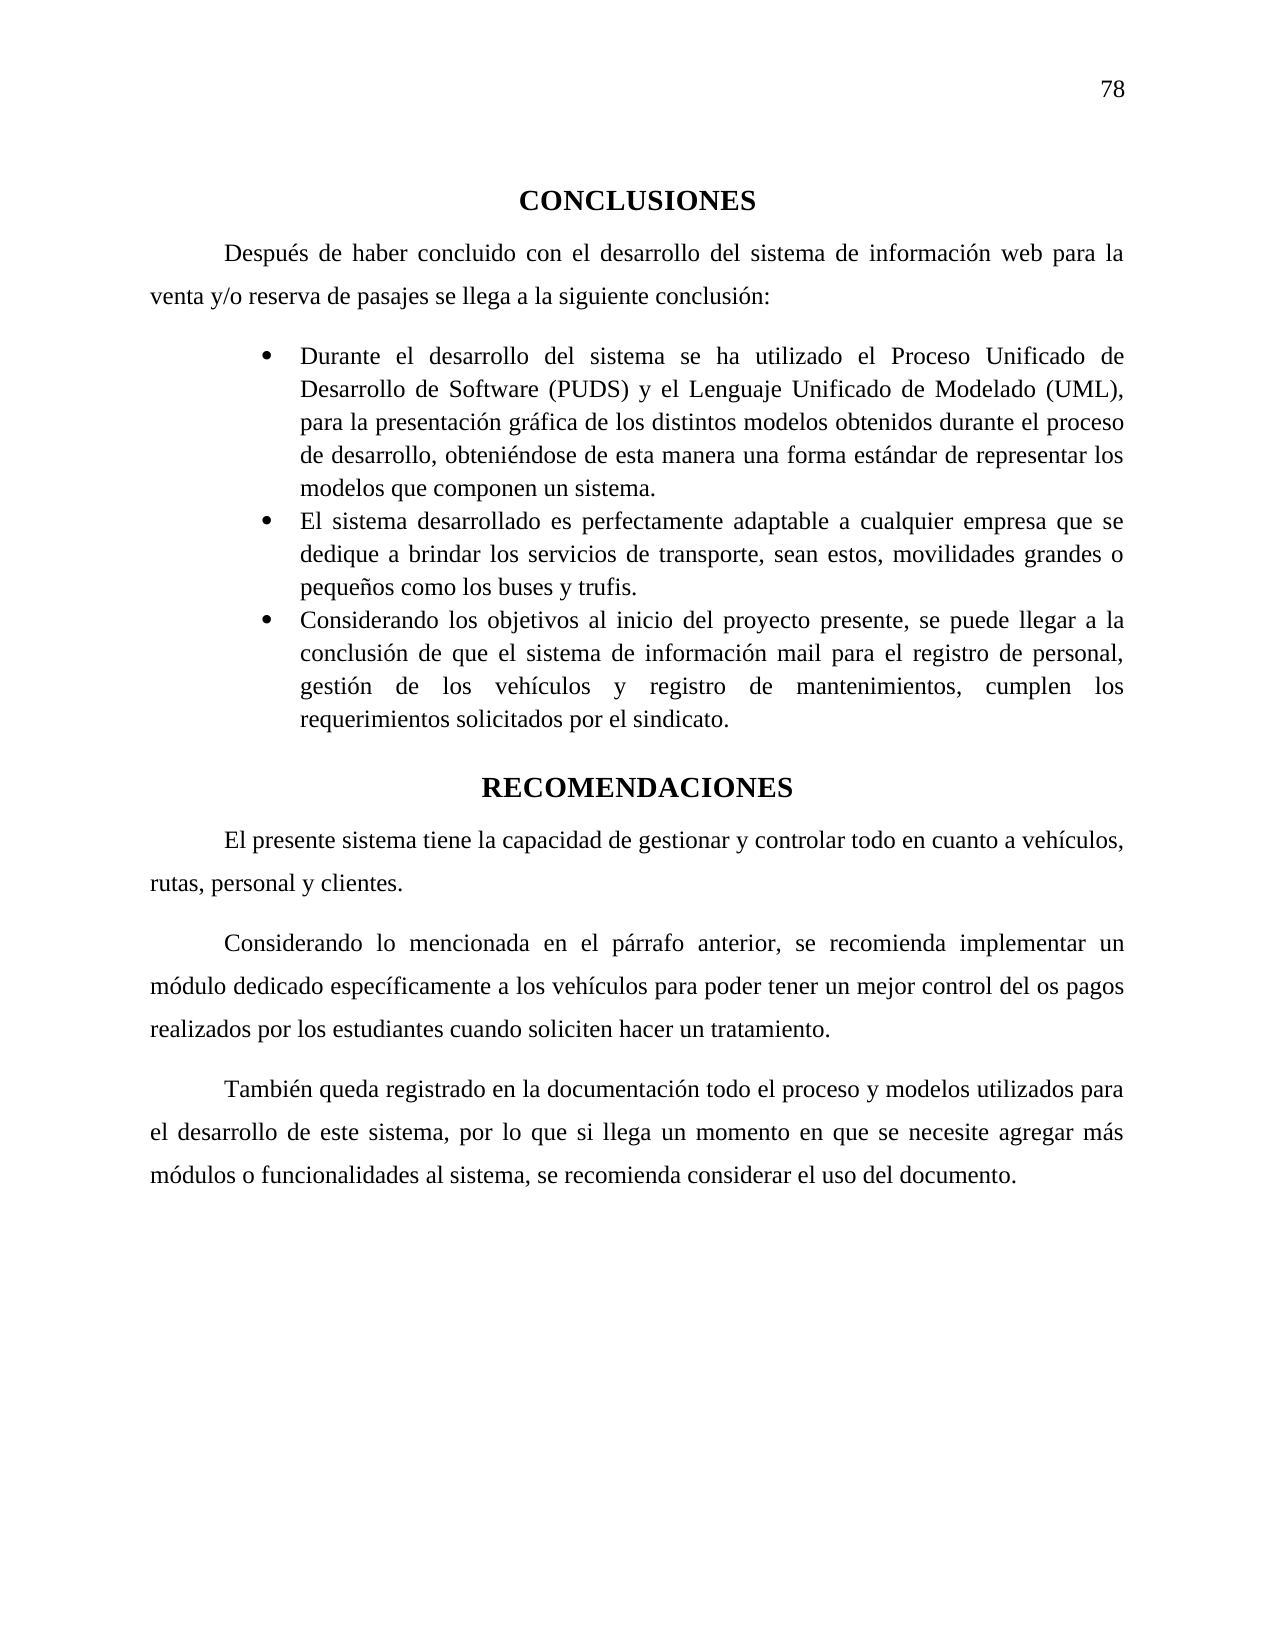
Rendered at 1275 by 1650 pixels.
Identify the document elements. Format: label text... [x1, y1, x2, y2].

list Considerando los objetivos al inicio del proyecto presente, se puede llegar a la conclusión de que el sistema de información mail para el registro de personal, gestión de los vehículos y registro de mantenimientos, cumplen los requerimientos solicitados por el sindicato. [262, 605, 1125, 733]
list Durante el desarrollo del sistema se ha utilizado el Proceso Unificado de Desarrollo de Software (PUDS) y el Lenguaje Unificado de Modelado (UML), para la presentación gráfica de los distintos modelos obtenidos durante el proceso de desarrollo, obteniéndose de esta manera una forma estándar de representar los modelos que componen un sistema. [262, 341, 1125, 502]
subtitle CONCLUSIONES [150, 183, 1125, 217]
text También queda registrado en la documentación todo el proceso y modelos utilizados para el desarrollo de este sistema, por lo que si llega un momento en que se necesite agregar más módulos o funcionalidades al sistema, se recomienda considerar el uso del documento. [150, 1074, 1125, 1189]
text Considerando lo mencionada en el párrafo anterior, se recomienda implementar un módulo dedicado específicamente a los vehículos para poder tener un mejor control del os pagos realizados por los estudiantes cuando soliciten hacer un tratamiento. [150, 928, 1125, 1043]
text El presente sistema tiene la capacidad de gestionar y controlar todo en cuanto a vehículos, rutas, personal y clientes. [150, 825, 1125, 897]
list El sistema desarrollado es perfectamente adaptable a cualquier empresa que se dedique a brindar los servicios de transporte, sean estos, movilidades grandes o pequeños como los buses y trufis. [262, 506, 1125, 601]
subtitle RECOMENDACIONES [150, 770, 1125, 804]
text Después de haber concluido con el desarrollo del sistema de información web para la venta y/o reserva de pasajes se llega a la siguiente conclusión: [150, 238, 1125, 310]
